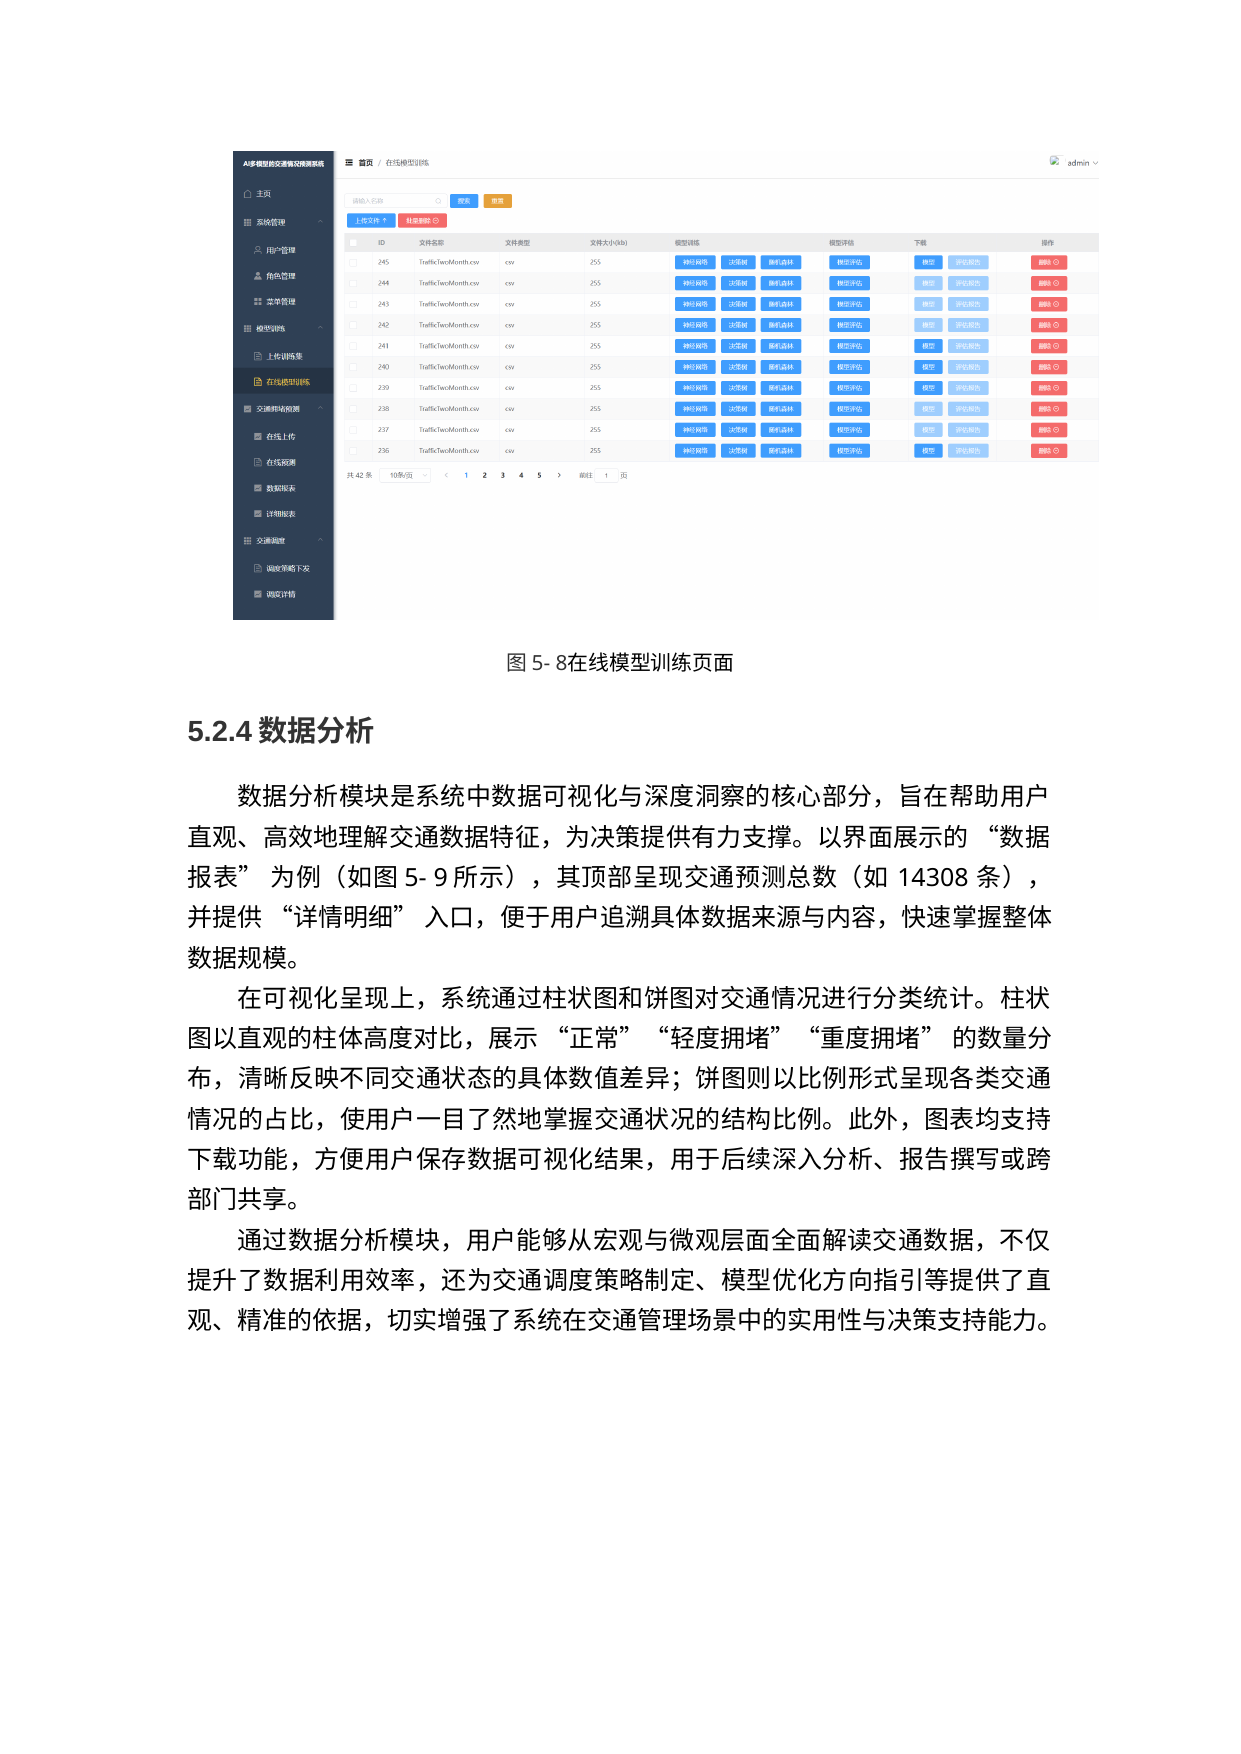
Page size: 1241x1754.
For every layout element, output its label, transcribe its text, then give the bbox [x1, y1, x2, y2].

subtitle 5.2.4数据分析 [187, 688, 1053, 768]
text 数据分析模块是系统中数据可视化与深度洞察的核心部分，旨在帮助用户直观、高效地理解交通数据特征，为决策提供有力支撑。以界面展示的 “数据报表” 为例（如图5- 9所示），其顶部呈现交通预测总数（如 14308 条），并提供 “详情明细” 入口，便于用户追溯具体数据来源与内容，快速掌握整体数据规模。 [187, 775, 1053, 976]
text 通过数据分析模块，用户能够从宏观与微观层面全面解读交通数据，不仅提升了数据利用效率，还为交通调度策略制定、模型优化方向指引等提供了直观、精准的依据，切实增强了系统在交通管理场景中的实用性与决策支持能力。 [187, 1218, 1053, 1339]
text 在可视化呈现上，系统通过柱状图和饼图对交通情况进行分类统计。柱状图以直观的柱体高度对比，展示 “正常”“轻度拥堵”“重度拥堵” 的数量分布，清晰反映不同交通状态的具体数值差异；饼图则以比例形式呈现各类交通情况的占比，使用户一目了然地掌握交通状况的结构比例。此外，图表均支持下载功能，方便用户保存数据可视化结果，用于后续深入分析、报告撰写或跨部门共享。 [187, 976, 1053, 1218]
text 图5- 8在线模型训练页面 [187, 641, 1053, 682]
picture [233, 151, 1099, 620]
